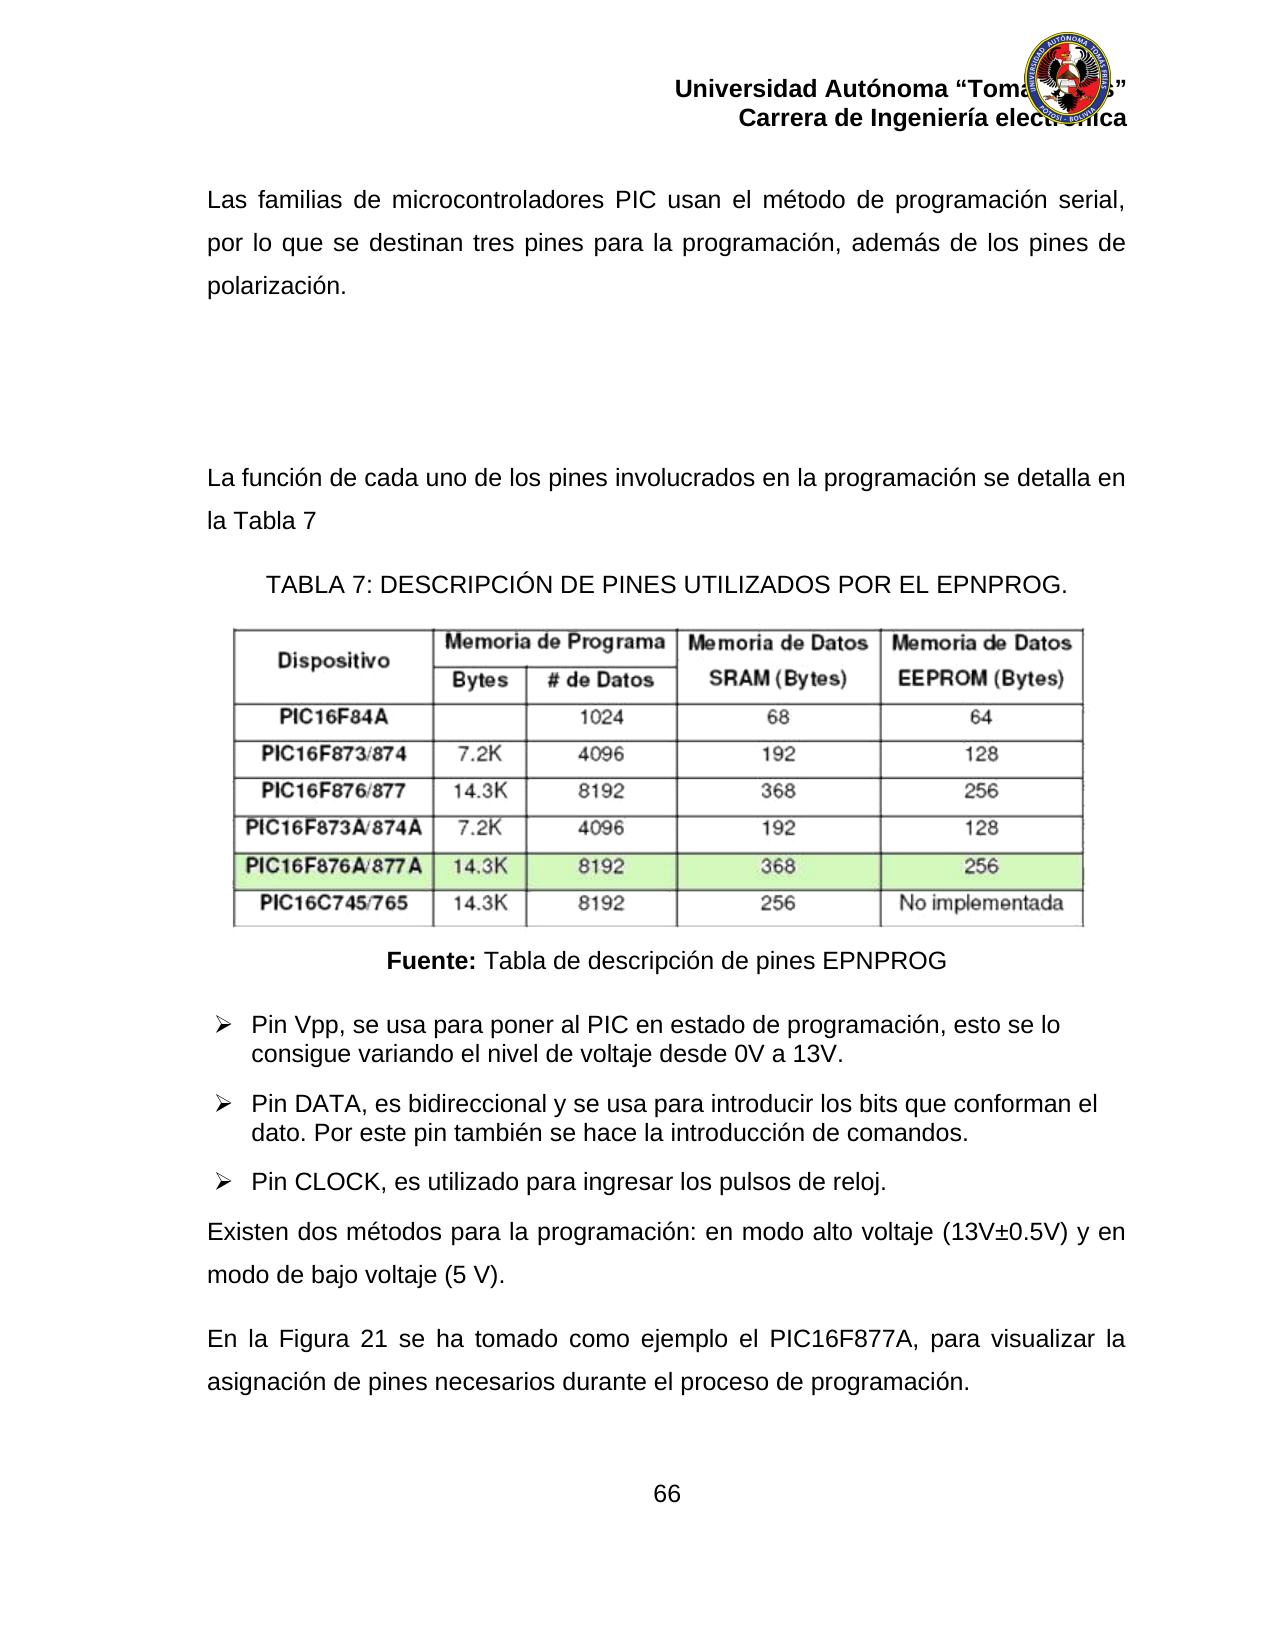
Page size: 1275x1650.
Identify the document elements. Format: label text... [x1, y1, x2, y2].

text En la Figura 21 se ha tomado como ejemplo el PIC16F877A, para visualizar la asignación de pines necesarios durante el proceso de programación. [207, 1324, 1127, 1396]
text Las familias de microcontroladores PIC usan el método de programación serial, por lo que se destinan tres pines para la programación, además de los pines de polarización. [207, 185, 1127, 300]
text La función de cada uno de los pines involucrados en la programación se detalla en la Tabla 7 [207, 463, 1127, 535]
subtitle Pin Vpp, se usa para poner al PIC en estado de programación, esto se lo consigue variando el nivel de voltaje desde 0V a 13V. [214, 1010, 1127, 1068]
picture [231, 624, 1089, 932]
picture [1024, 32, 1111, 124]
text TABLA 7: DESCRIPCIÓN DE PINES UTILIZADOS POR EL EPNPROG. [207, 570, 1127, 599]
text Existen dos métodos para la programación: en modo alto voltaje (13V±0.5V) y en modo de bajo voltaje (5 V). [207, 1217, 1127, 1289]
subtitle Pin CLOCK, es utilizado para ingresar los pulsos de reloj. [214, 1167, 1127, 1196]
subtitle Pin DATA, es bidireccional y se usa para introducir los bits que conforman el dato. Por este pin también se hace la introducción de comandos. [214, 1089, 1127, 1146]
